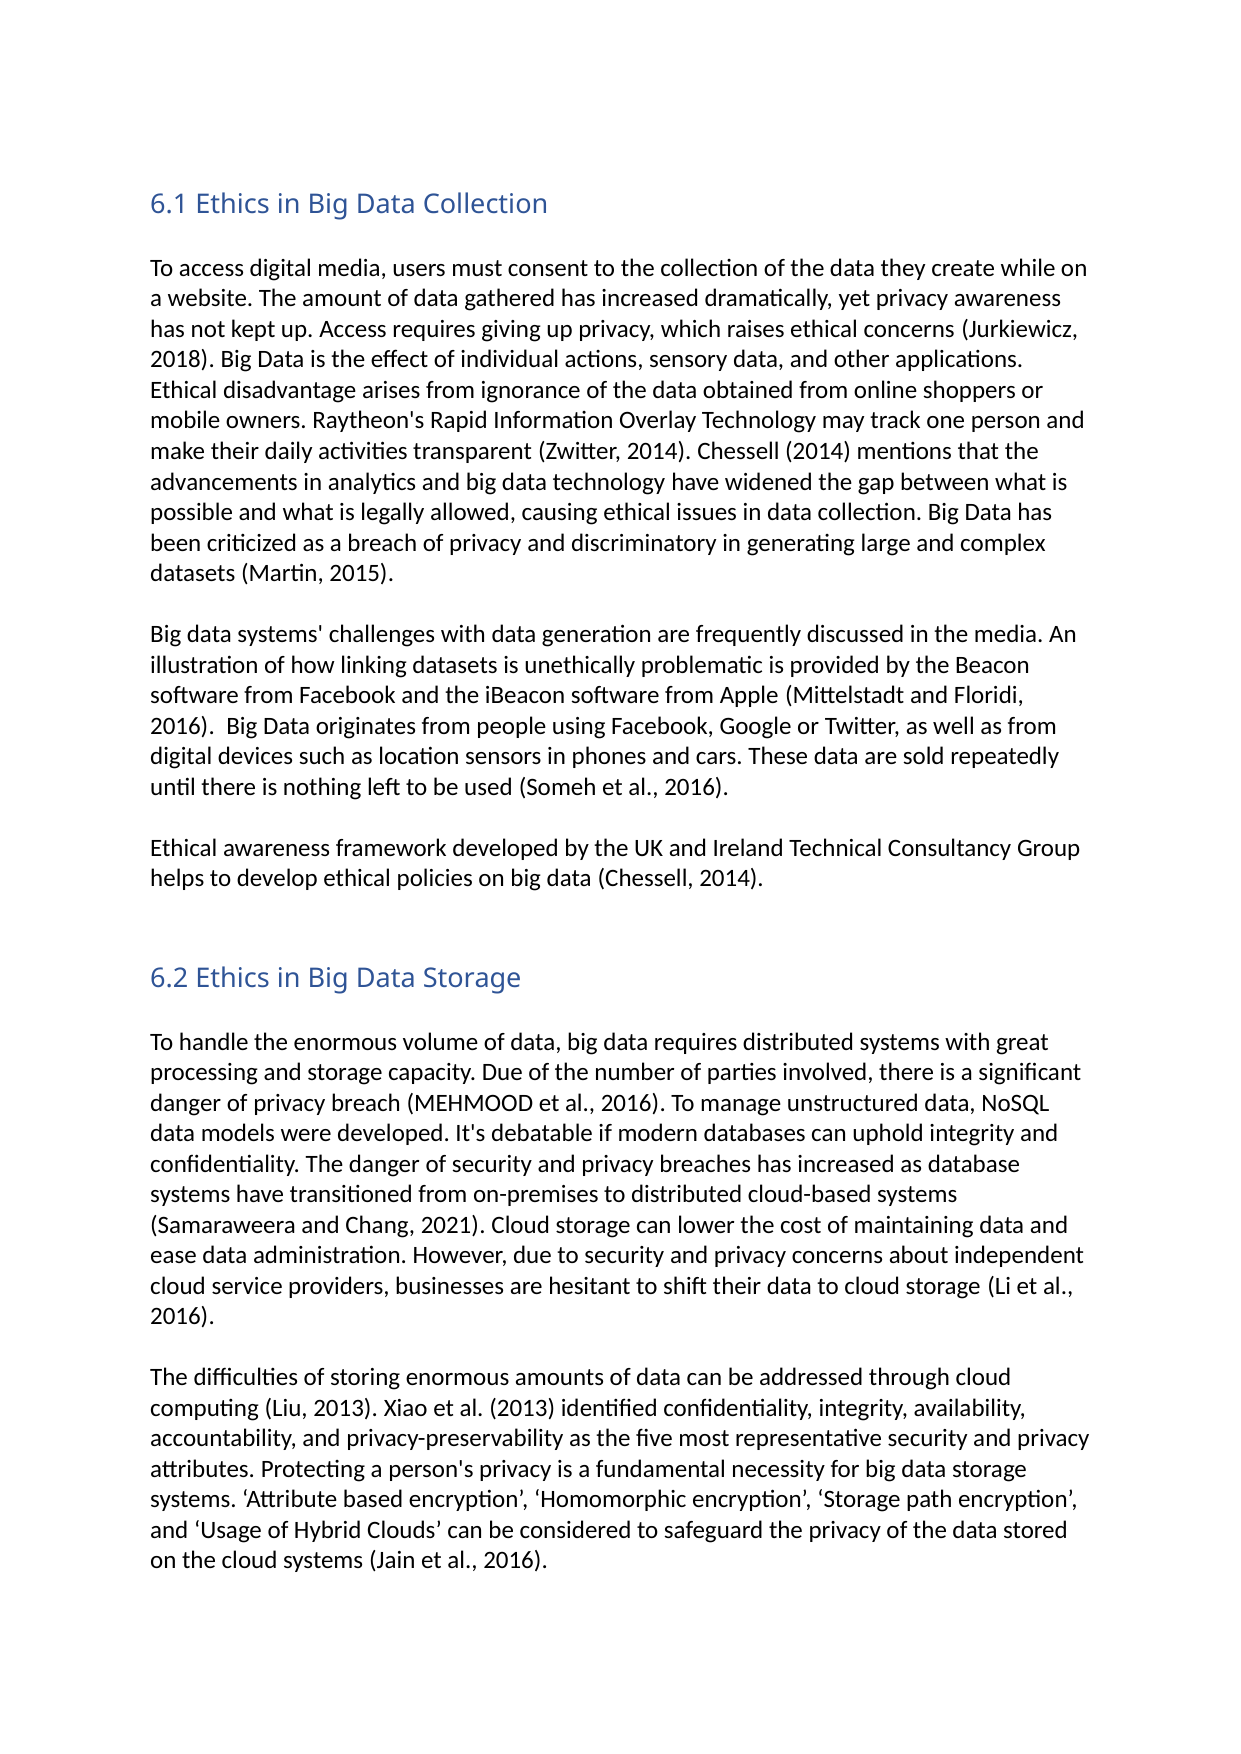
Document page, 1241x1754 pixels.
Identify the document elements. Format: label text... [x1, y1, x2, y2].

text To access digital media, users must consent to the collection of the data they create while on a website. The amount of data gathered has increased dramatically, yet privacy awareness has not kept up. Access requires giving up privacy, which raises ethical concerns . Big Data is the effect of individual actions, sensory data, and other applications. Ethical disadvantage arises from ignorance of the data obtained from online shoppers or mobile owners. Raytheon's Rapid Information Overlay Technology may track one person and make their daily activities transparent . Chessell mentions that the advancements in analytics and big data technology have widened the gap between what is possible and what is legally allowed, causing ethical issues in data collection. Big Data has been criticized as a breach of privacy and discriminatory in generating large and complex datasets . [150, 252, 1090, 588]
text Ethical awareness framework developed by the UK and Ireland Technical Consultancy Group helps to develop ethical policies on big data [150, 832, 1090, 893]
subtitle 6.1 Ethics in Big Data Collection [150, 185, 1090, 222]
text Big data systems' challenges with data generation are frequently discussed in the media. An illustration of how linking datasets is unethically problematic is provided by the Beacon software from Facebook and the iBeacon software from Apple . Big Data originates from people using Facebook, Google or Twitter, as well as from digital devices such as location sensors in phones and cars. These data are sold repeatedly until there is nothing left to be used . [150, 618, 1090, 801]
text The difficulties of storing enormous amounts of data can be addressed through cloud computing . Xiao et al. identified confidentiality, integrity, availability, accountability, and privacy-preservability as the five most representative security and privacy attributes. Protecting a person's privacy is a fundamental necessity for big data storage systems. ‘Attribute based encryption’, ‘Homomorphic encryption’, ‘Storage path encryption’, and ‘Usage of Hybrid Clouds’ can be considered to safeguard the privacy of the data stored on the cloud systems . [150, 1361, 1090, 1575]
subtitle 6.2 Ethics in Big Data Storage [150, 958, 1090, 995]
text To handle the enormous volume of data, big data requires distributed systems with great processing and storage capacity. Due of the number of parties involved, there is a significant danger of privacy breach . To manage unstructured data, NoSQL data models were developed. It's debatable if modern databases can uphold integrity and confidentiality. The danger of security and privacy breaches has increased as database systems have transitioned from on-premises to distributed cloud-based systems . Cloud storage can lower the cost of maintaining data and ease data administration. However, due to security and privacy concerns about independent cloud service providers, businesses are hesitant to shift their data to cloud storage . [150, 1026, 1090, 1331]
